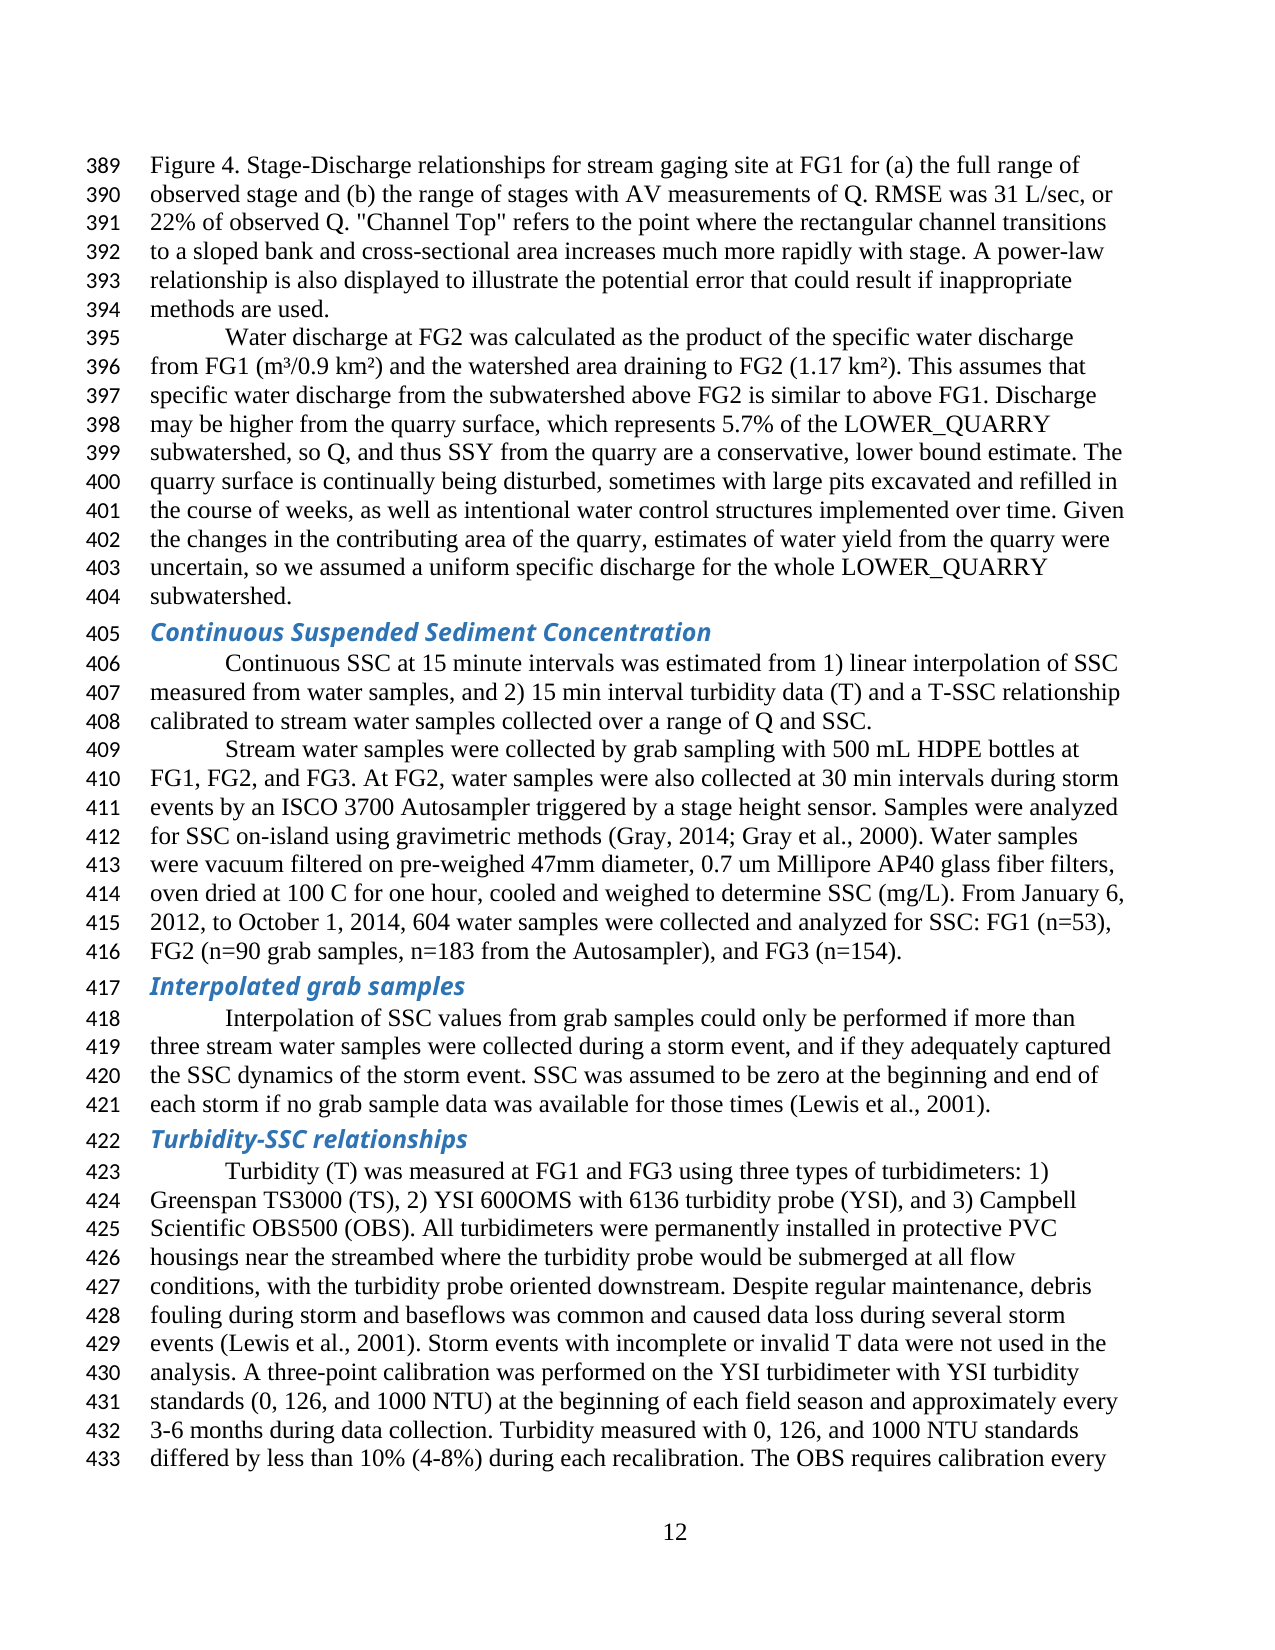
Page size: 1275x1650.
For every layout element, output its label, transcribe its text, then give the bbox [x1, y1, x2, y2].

text Continuous SSC at 15 minute intervals was estimated from 1) linear interpolation of SSC measured from water samples, and 2) 15 min interval turbidity data (T) and a T-SSC relationship calibrated to stream water samples collected over a range of Q and SSC. [150, 648, 1125, 734]
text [150, 1156, 1125, 1472]
subtitle Interpolated grab samples [150, 969, 1125, 1003]
text Water discharge at FG2 was calculated as the product of the specific water discharge from FG1 (m³/0.9 km²) and the watershed area draining to FG2 (1.17 km²). This assumes that specific water discharge from the subwatershed above FG2 is similar to above FG1. Discharge may be higher from the quarry surface, which represents 5.7% of the LOWER_QUARRY subwatershed, so Q, and thus SSY from the quarry are a conservative, lower bound estimate. The quarry surface is continually being disturbed, sometimes with large pits excavated and refilled in the course of weeks, as well as intentional water control structures implemented over time. Given the changes in the contributing area of the quarry, estimates of water yield from the quarry were uncertain, so we assumed a uniform specific discharge for the whole LOWER_QUARRY subwatershed. [150, 322, 1125, 610]
subtitle Continuous Suspended Sediment Concentration [150, 614, 1125, 648]
text Interpolation of SSC values from grab samples could only be performed if more than three stream water samples were collected during a storm event, and if they adequately captured the SSC dynamics of the storm event. SSC was assumed to be zero at the beginning and end of each storm if no grab sample data was available for those times (Lewis et al., 2001). [150, 1003, 1125, 1118]
text Figure 4. Stage-Discharge relationships for stream gaging site at FG1 for (a) the full range of observed stage and (b) the range of stages with AV measurements of Q. RMSE was 31 L/sec, or 22% of observed Q. "Channel Top" refers to the point where the rectangular channel transitions to a sloped bank and cross-sectional area increases much more rapidly with stage. A power-law relationship is also displayed to illustrate the potential error that could result if inappropriate methods are used. [150, 150, 1125, 322]
text Stream water samples were collected by grab sampling with 500 mL HDPE bottles at FG1, FG2, and FG3. At FG2, water samples were also collected at 30 min intervals during storm events by an ISCO 3700 Autosampler triggered by a stage height sensor. Samples were analyzed for SSC on-island using gravimetric methods (Gray, 2014; Gray et al., 2000). Water samples were vacuum filtered on pre-weighed 47mm diameter, 0.7 um Millipore AP40 glass fiber filters, oven dried at 100 C for one hour, cooled and weighed to determine SSC (mg/L). From January 6, 2012, to October 1, 2014, 604 water samples were collected and analyzed for SSC: FG1 (n=53), FG2 (n=90 grab samples, n=183 from the Autosampler), and FG3 (n=154). [150, 734, 1125, 964]
subtitle Turbidity-SSC relationships [150, 1122, 1125, 1156]
